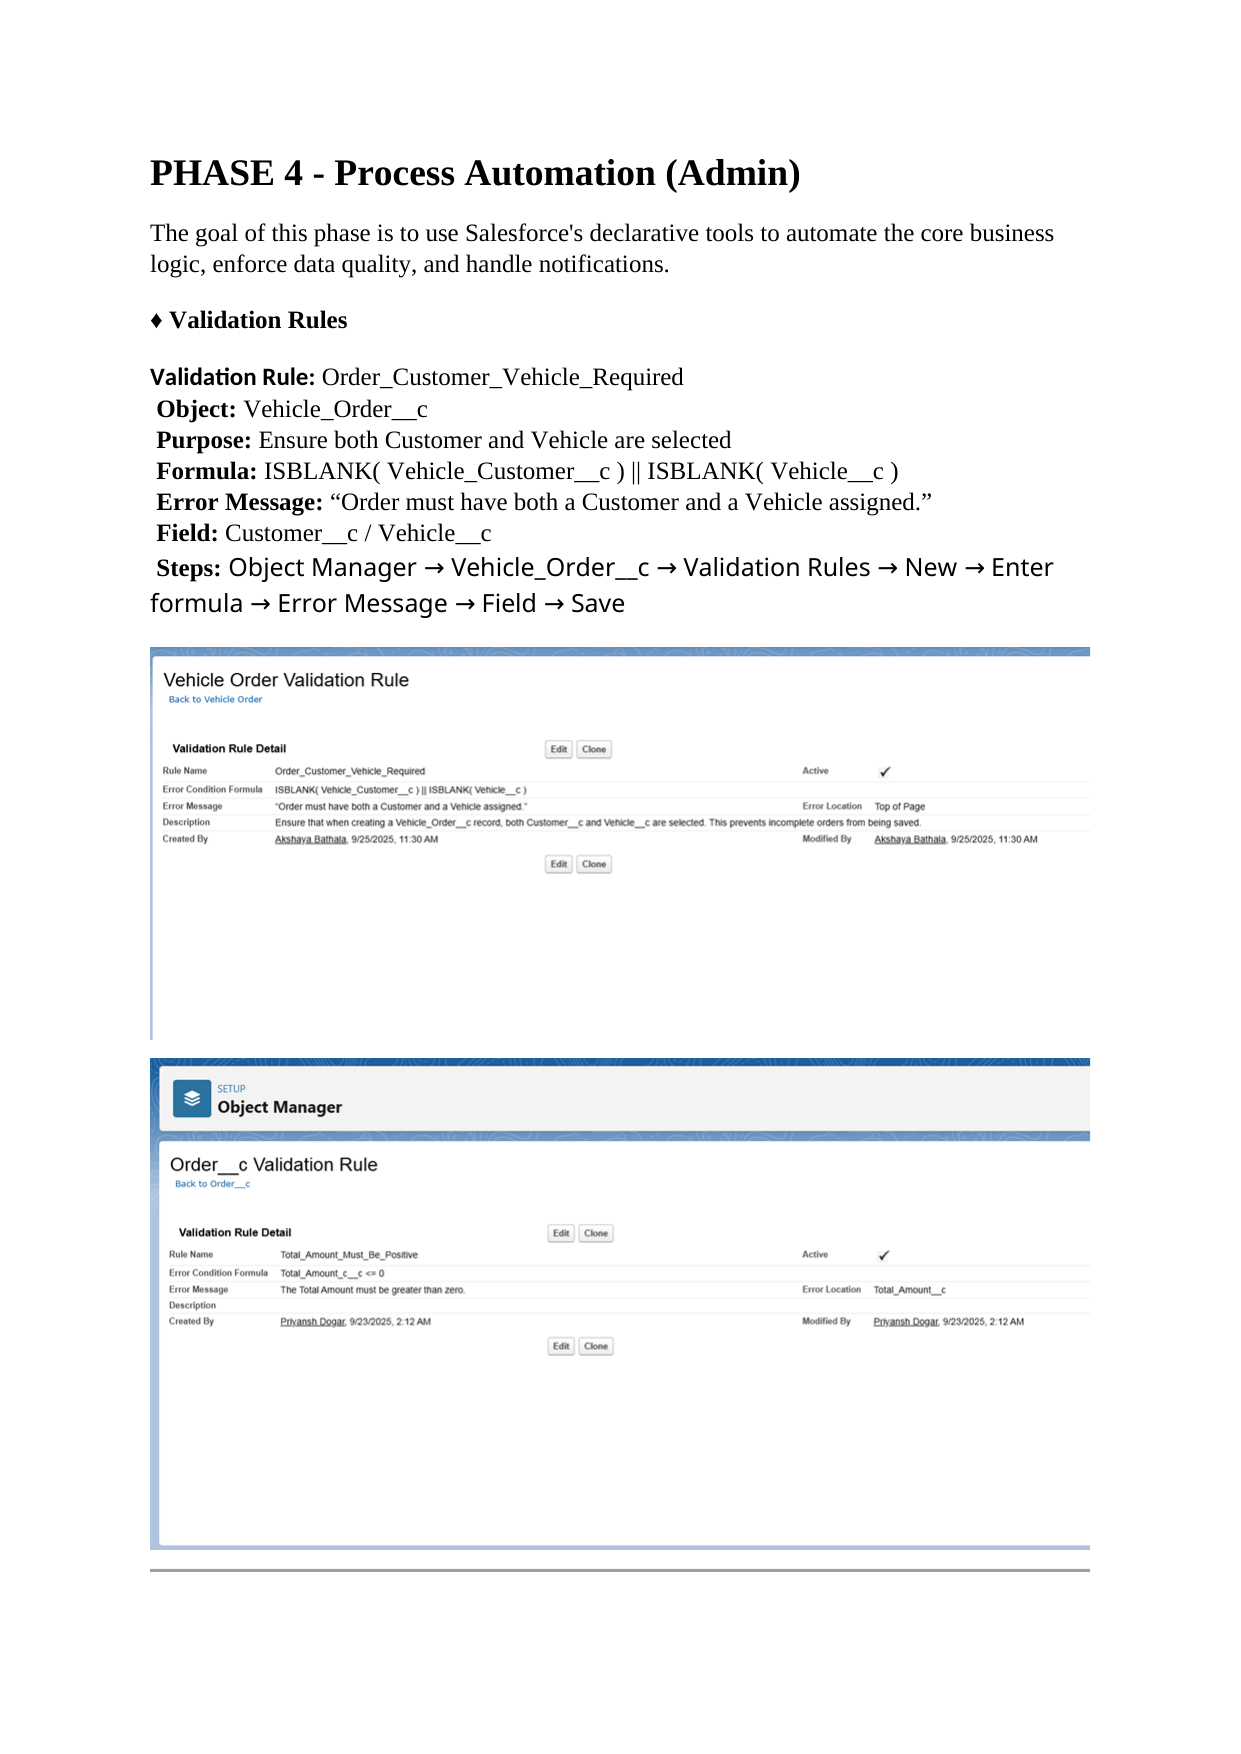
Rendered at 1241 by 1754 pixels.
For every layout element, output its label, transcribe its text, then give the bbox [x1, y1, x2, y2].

picture [150, 647, 1091, 1040]
text ♦️ Validation Rules [150, 305, 1090, 334]
text The goal of this phase is to use Salesforce's declarative tools to automate the core business logic, enforce data quality, and handle notifications. [150, 218, 1090, 278]
subtitle PHASE 4 - Process Automation (Admin) [150, 150, 1090, 193]
picture [150, 1058, 1091, 1550]
text Validation Rule: Order_Customer_Vehicle_Required Object: Vehicle_Order__c Purpose: Ensure both Customer and Vehicle are selected Formula: ISBLANK( Vehicle_Customer__c ) || ISBLANK( Vehicle__c ) Error Message: “Order must have both a Customer and a Vehicle assigned.” Field: Customer__c / Vehicle__c Steps: [150, 361, 1090, 620]
